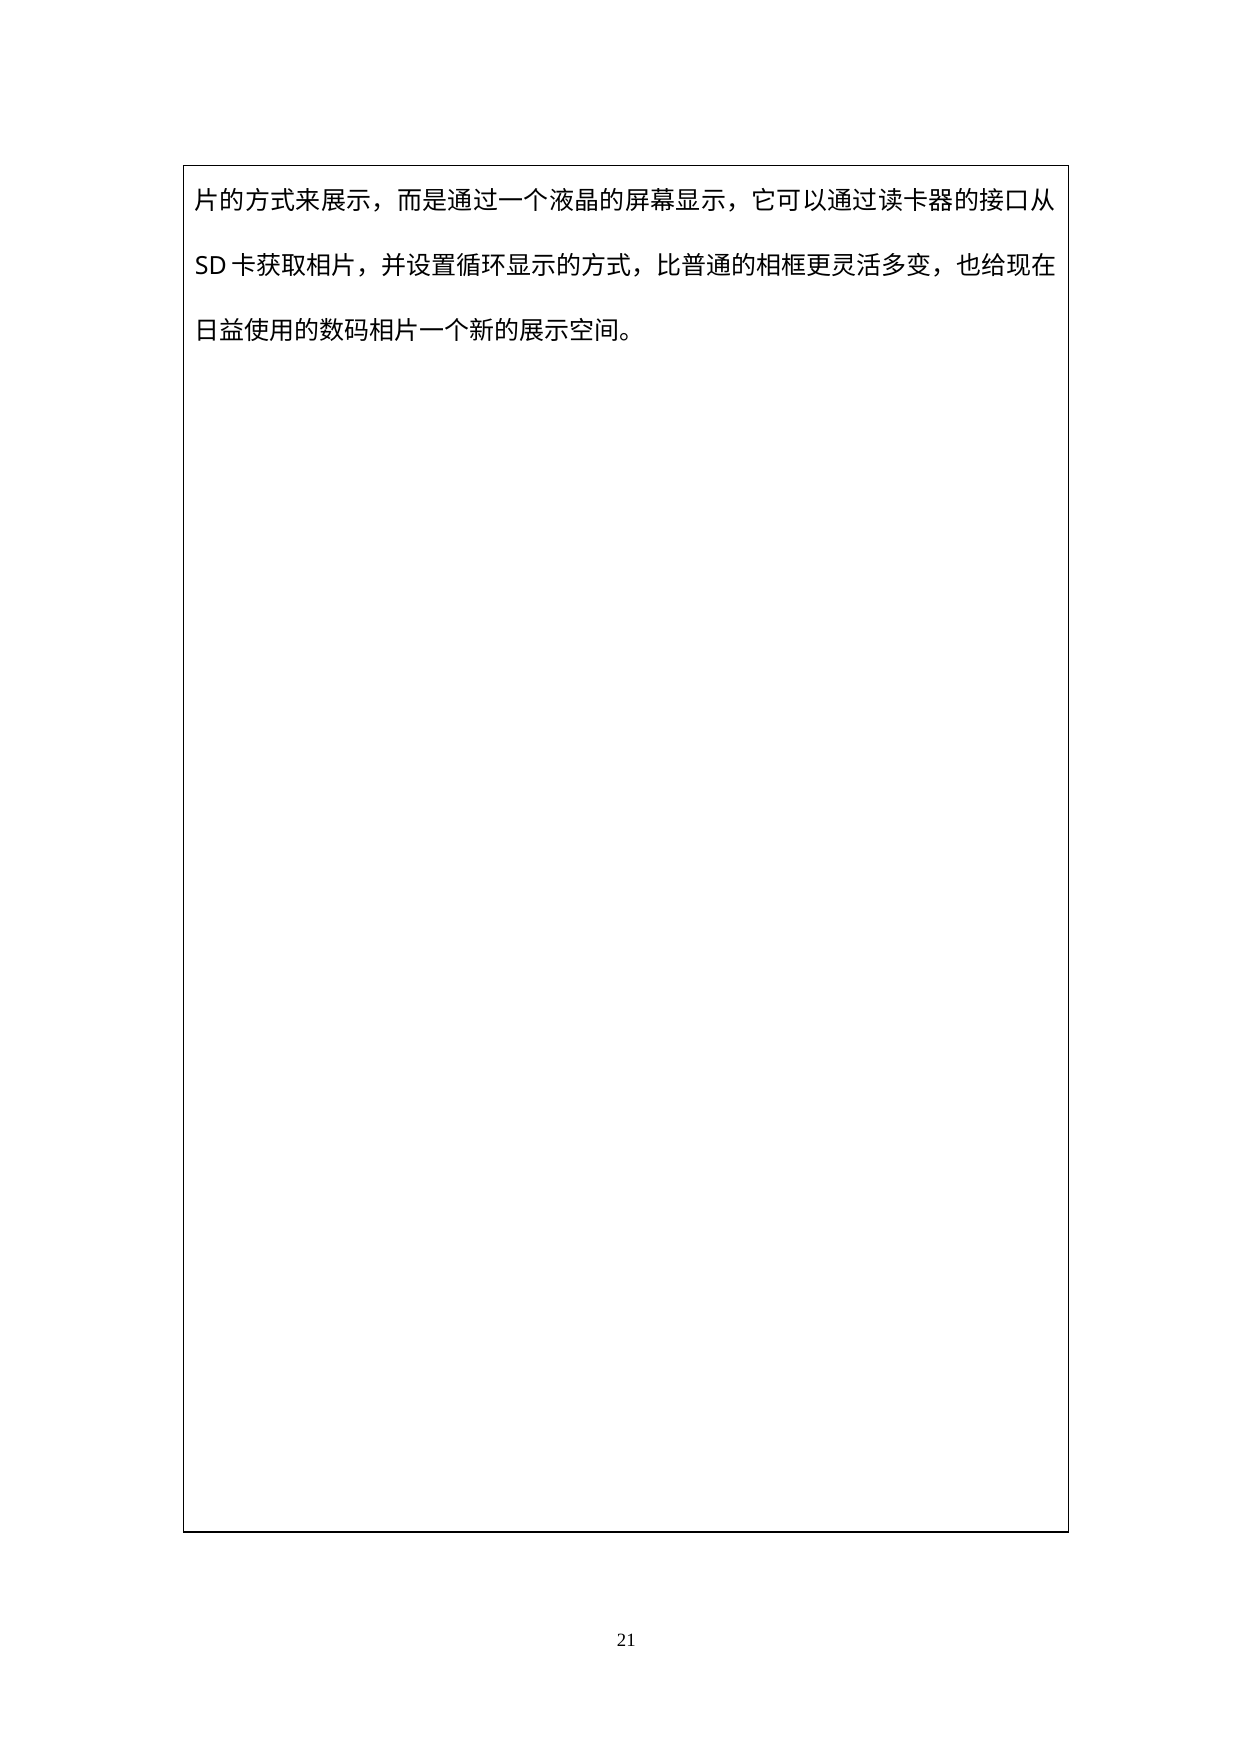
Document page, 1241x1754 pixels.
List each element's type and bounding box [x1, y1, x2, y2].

table_cell [184, 166, 1068, 1531]
